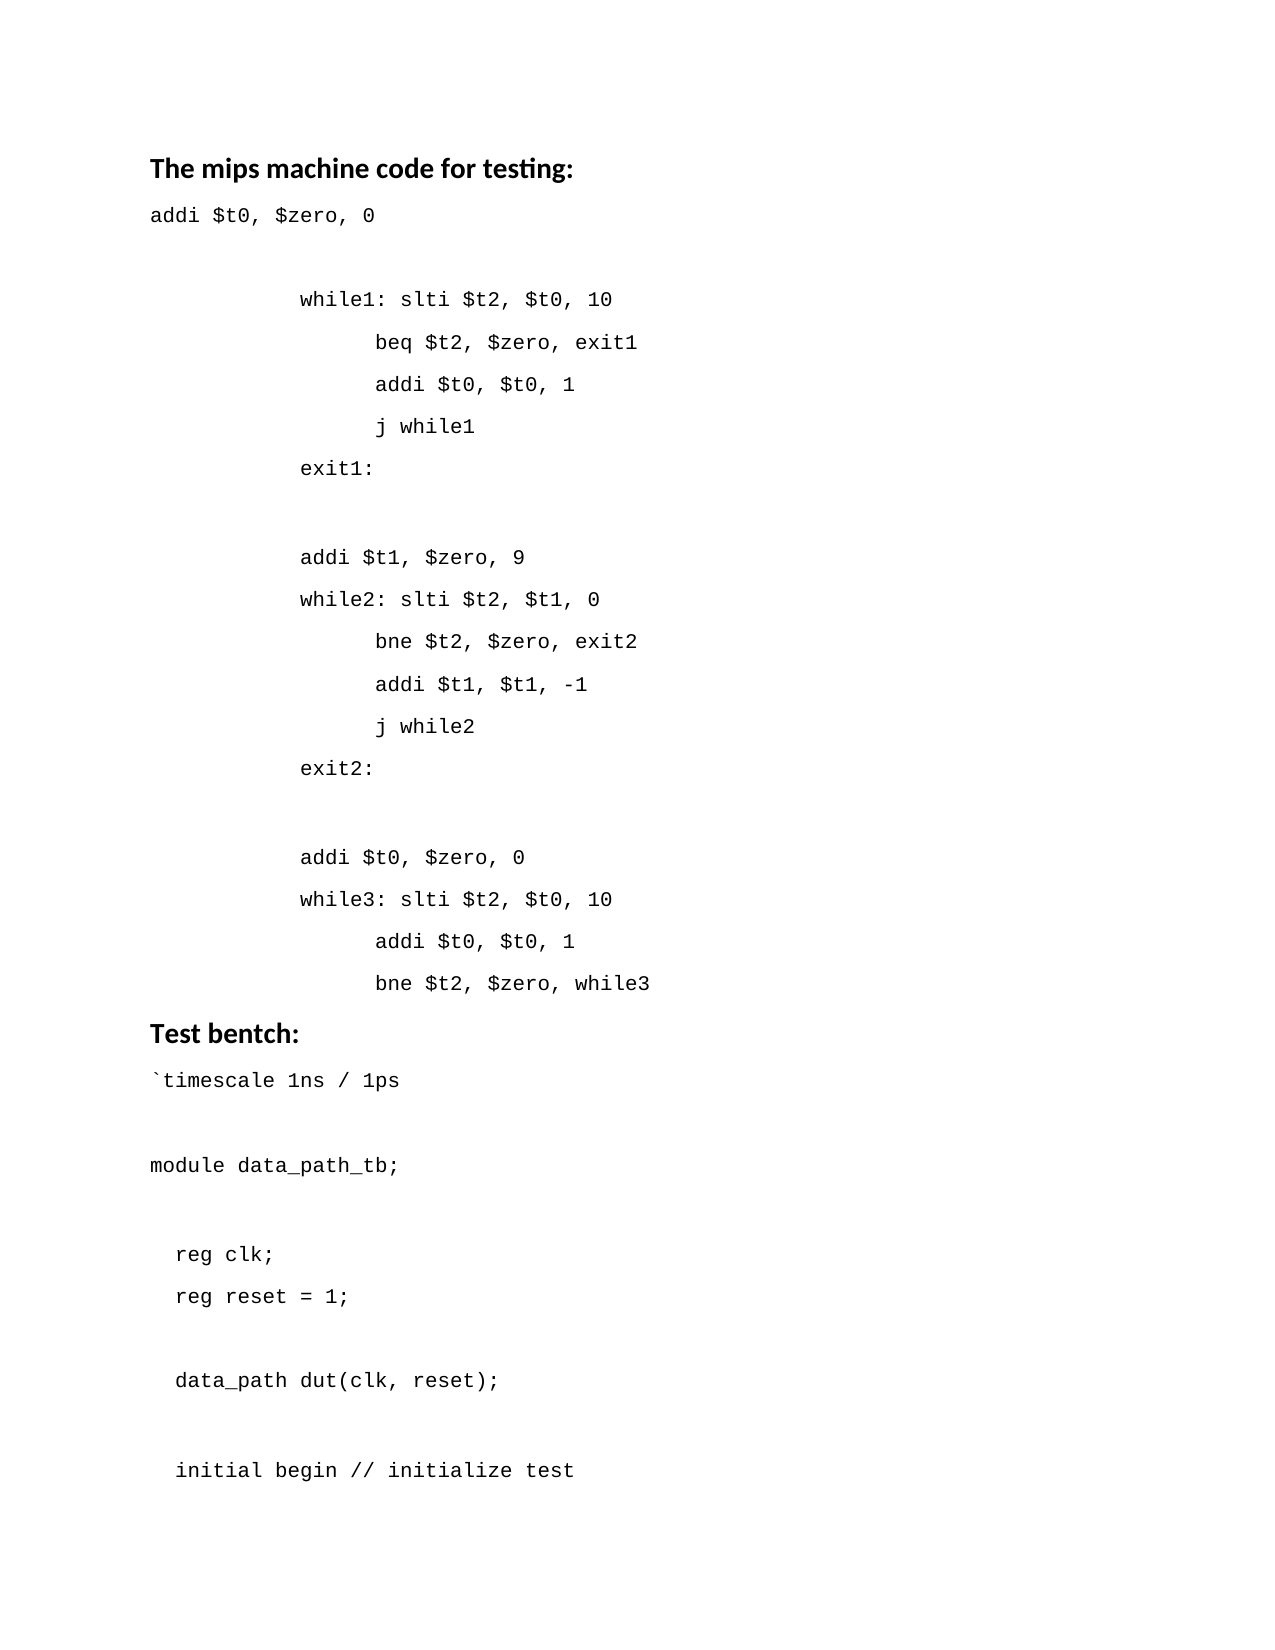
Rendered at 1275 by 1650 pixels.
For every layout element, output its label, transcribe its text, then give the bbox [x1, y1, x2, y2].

text Test bentch: [150, 1015, 1125, 1051]
text data_path dut(clk, reset); [150, 1371, 1125, 1394]
text exit2: [150, 758, 1125, 782]
text reg clk; [150, 1244, 1125, 1268]
text addi $t0, $t0, 1 [150, 931, 1125, 955]
text j while2 [150, 716, 1125, 739]
text reg reset = 1; [150, 1286, 1125, 1310]
text addi $t1, $t1, -1 [150, 673, 1125, 697]
text addi $t0, $t0, 1 [150, 374, 1125, 397]
text while1: slti $t2, $t0, 10 [150, 289, 1125, 313]
text while3: slti $t2, $t0, 10 [150, 889, 1125, 912]
text `timescale 1ns / 1ps [150, 1071, 1125, 1094]
text The mips machine code for testing: [150, 150, 1125, 186]
text bne $t2, $zero, while3 [150, 973, 1125, 997]
text while2: slti $t2, $t1, 0 [150, 589, 1125, 613]
text j while1 [150, 416, 1125, 440]
text module data_path_tb; [150, 1155, 1125, 1178]
text beq $t2, $zero, exit1 [150, 332, 1125, 355]
text bne $t2, $zero, exit2 [150, 631, 1125, 655]
text addi $t0, $zero, 0 [150, 847, 1125, 870]
text initial begin // initialize test [150, 1459, 1125, 1483]
text exit1: [150, 458, 1125, 482]
text addi $t1, $zero, 9 [150, 547, 1125, 571]
text addi $t0, $zero, 0 [150, 205, 1125, 229]
